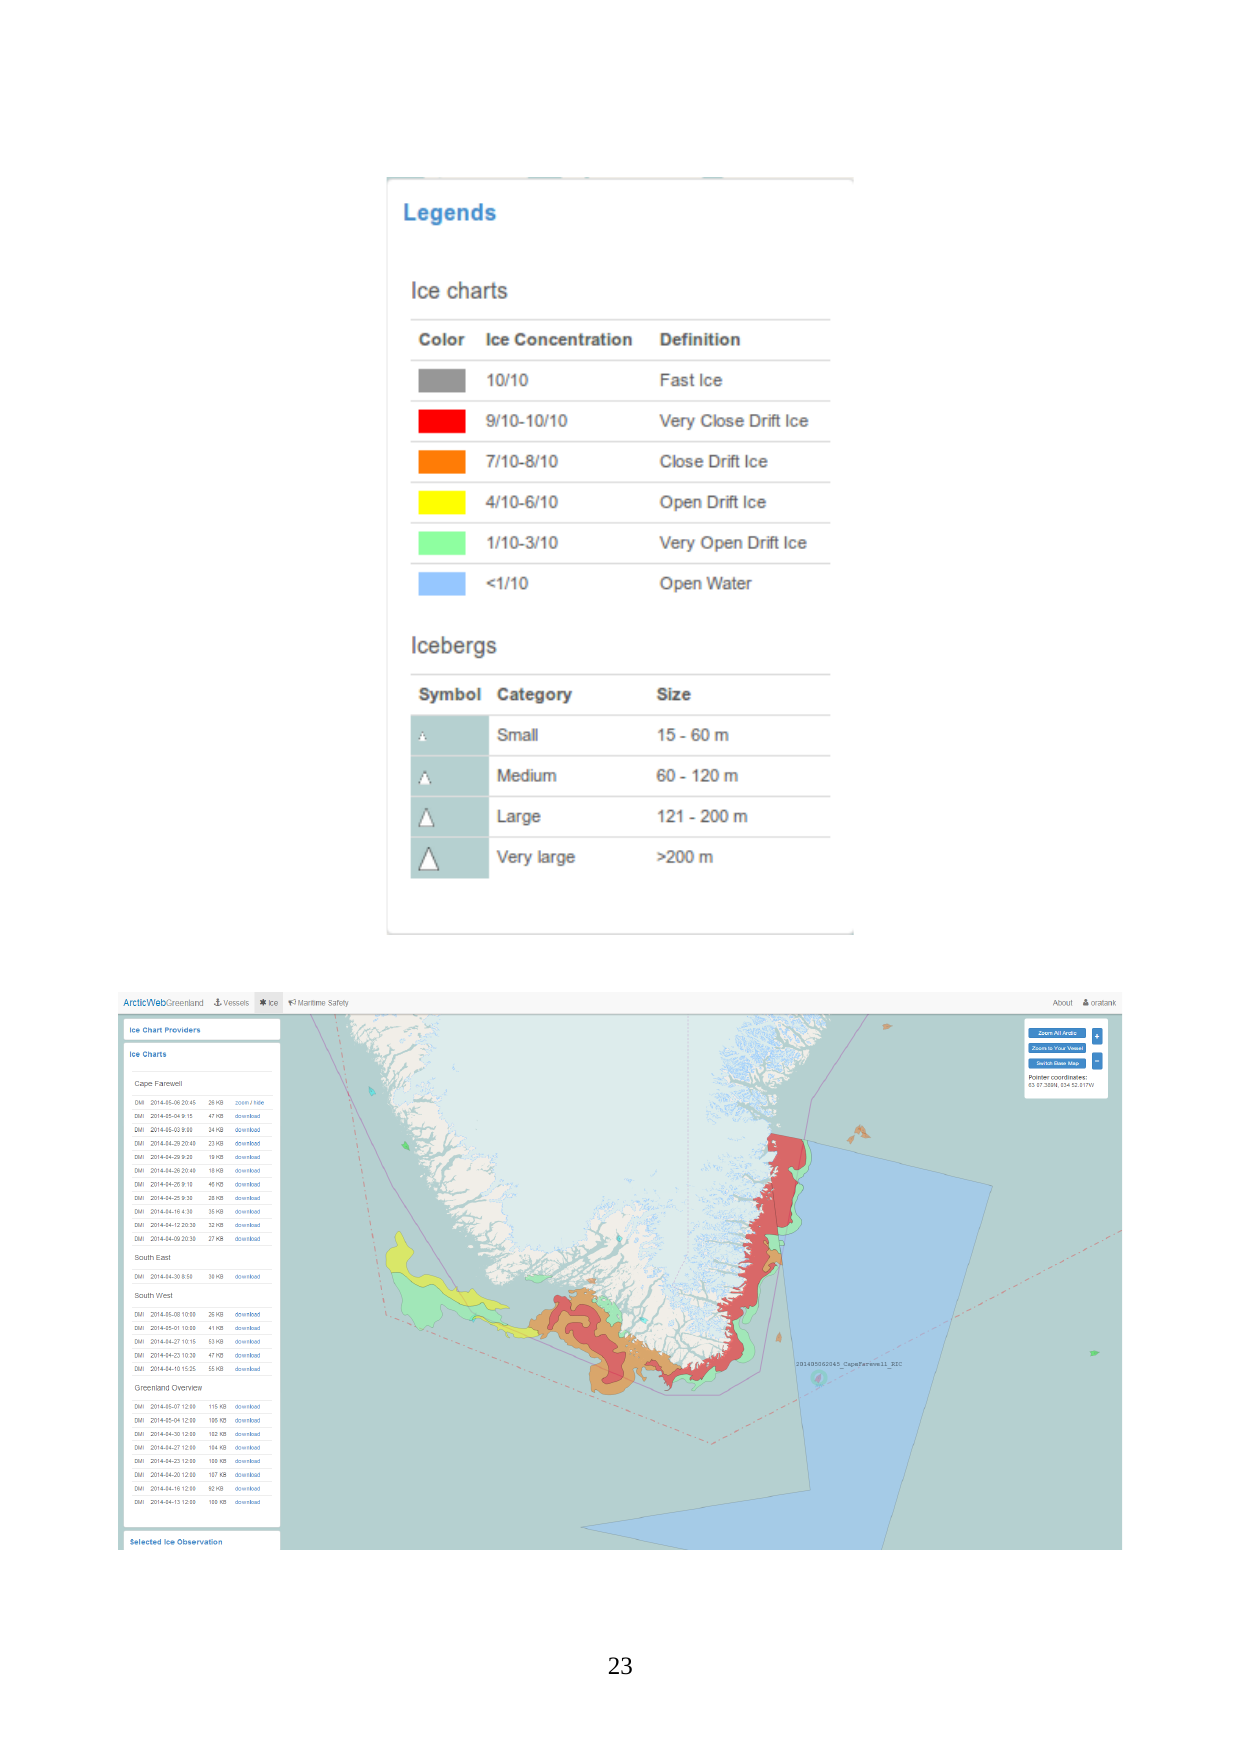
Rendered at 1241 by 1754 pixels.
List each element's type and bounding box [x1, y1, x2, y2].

picture [118, 992, 1123, 1550]
picture [386, 177, 854, 935]
